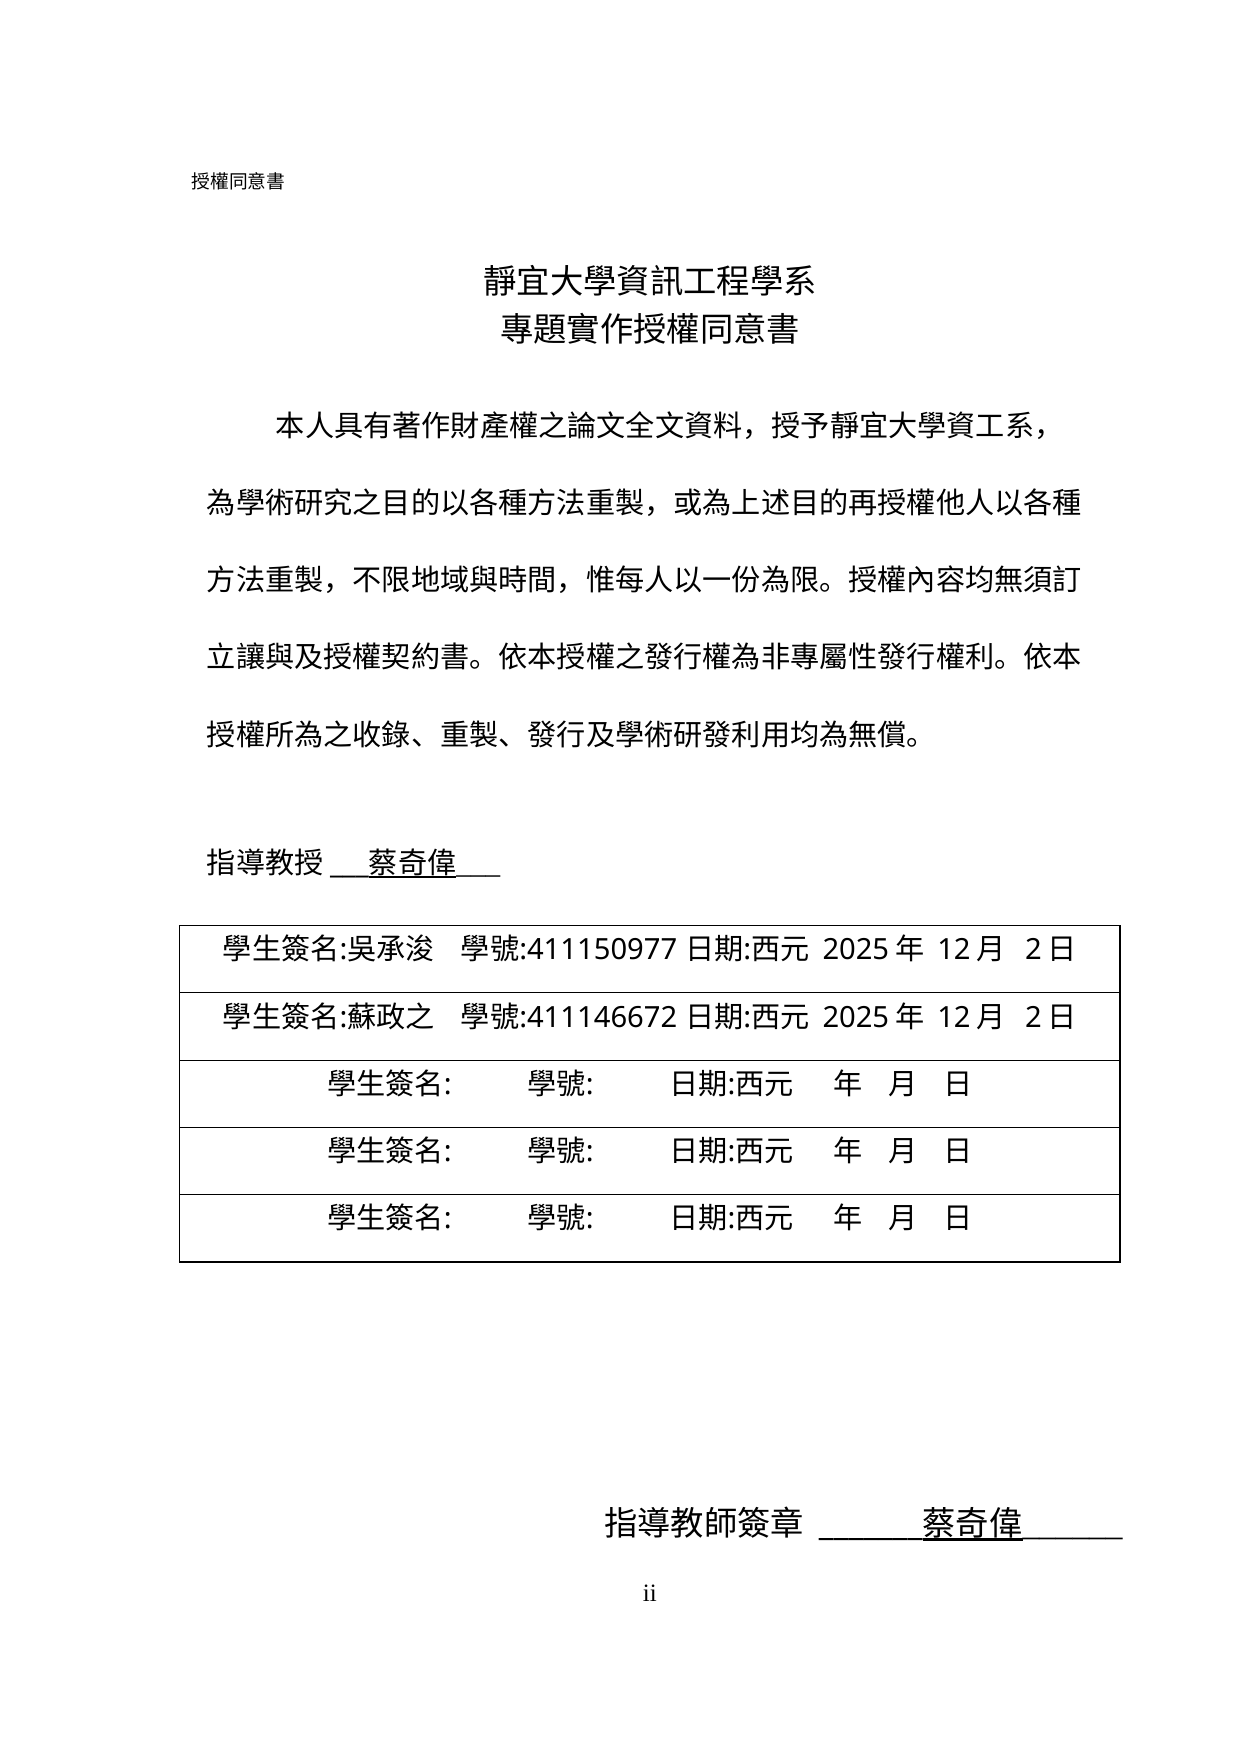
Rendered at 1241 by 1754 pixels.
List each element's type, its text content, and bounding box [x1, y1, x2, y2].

text ___ [207, 839, 1122, 882]
table_cell 學生簽名: 學號: 日期:西元 年 月 日 [180, 1128, 1119, 1194]
table_cell 學生簽名: 學號: 日期:西元 年 月 日 [180, 1195, 1119, 1261]
table_cell 學生簽名: 學號: 日期:西元 年 月 日 [180, 1061, 1119, 1127]
text 本人具有著作財產權之論文全文資料，授予靜宜大學資工系，為學術研究之目的以各種方法重製，或為上述目的再授權他人以各種方法重製，不限地域與時間，惟每人以一份為限。授權內容均無須訂立讓與及授權契約書。依本授權之發行權為非專屬性發行權利。依本授權所為之收錄、重製、發行及學術研發利用均為無償。 [207, 402, 1084, 753]
text ______ [177, 1497, 1122, 1546]
table_header 學生簽名:吳承浚 學號:411150977 日期:西元 2025年 12月 2日 [180, 926, 1119, 992]
table_cell 學生簽名:蘇政之 學號:411146672 日期:西元 2025年 12月 2日 [180, 993, 1119, 1059]
